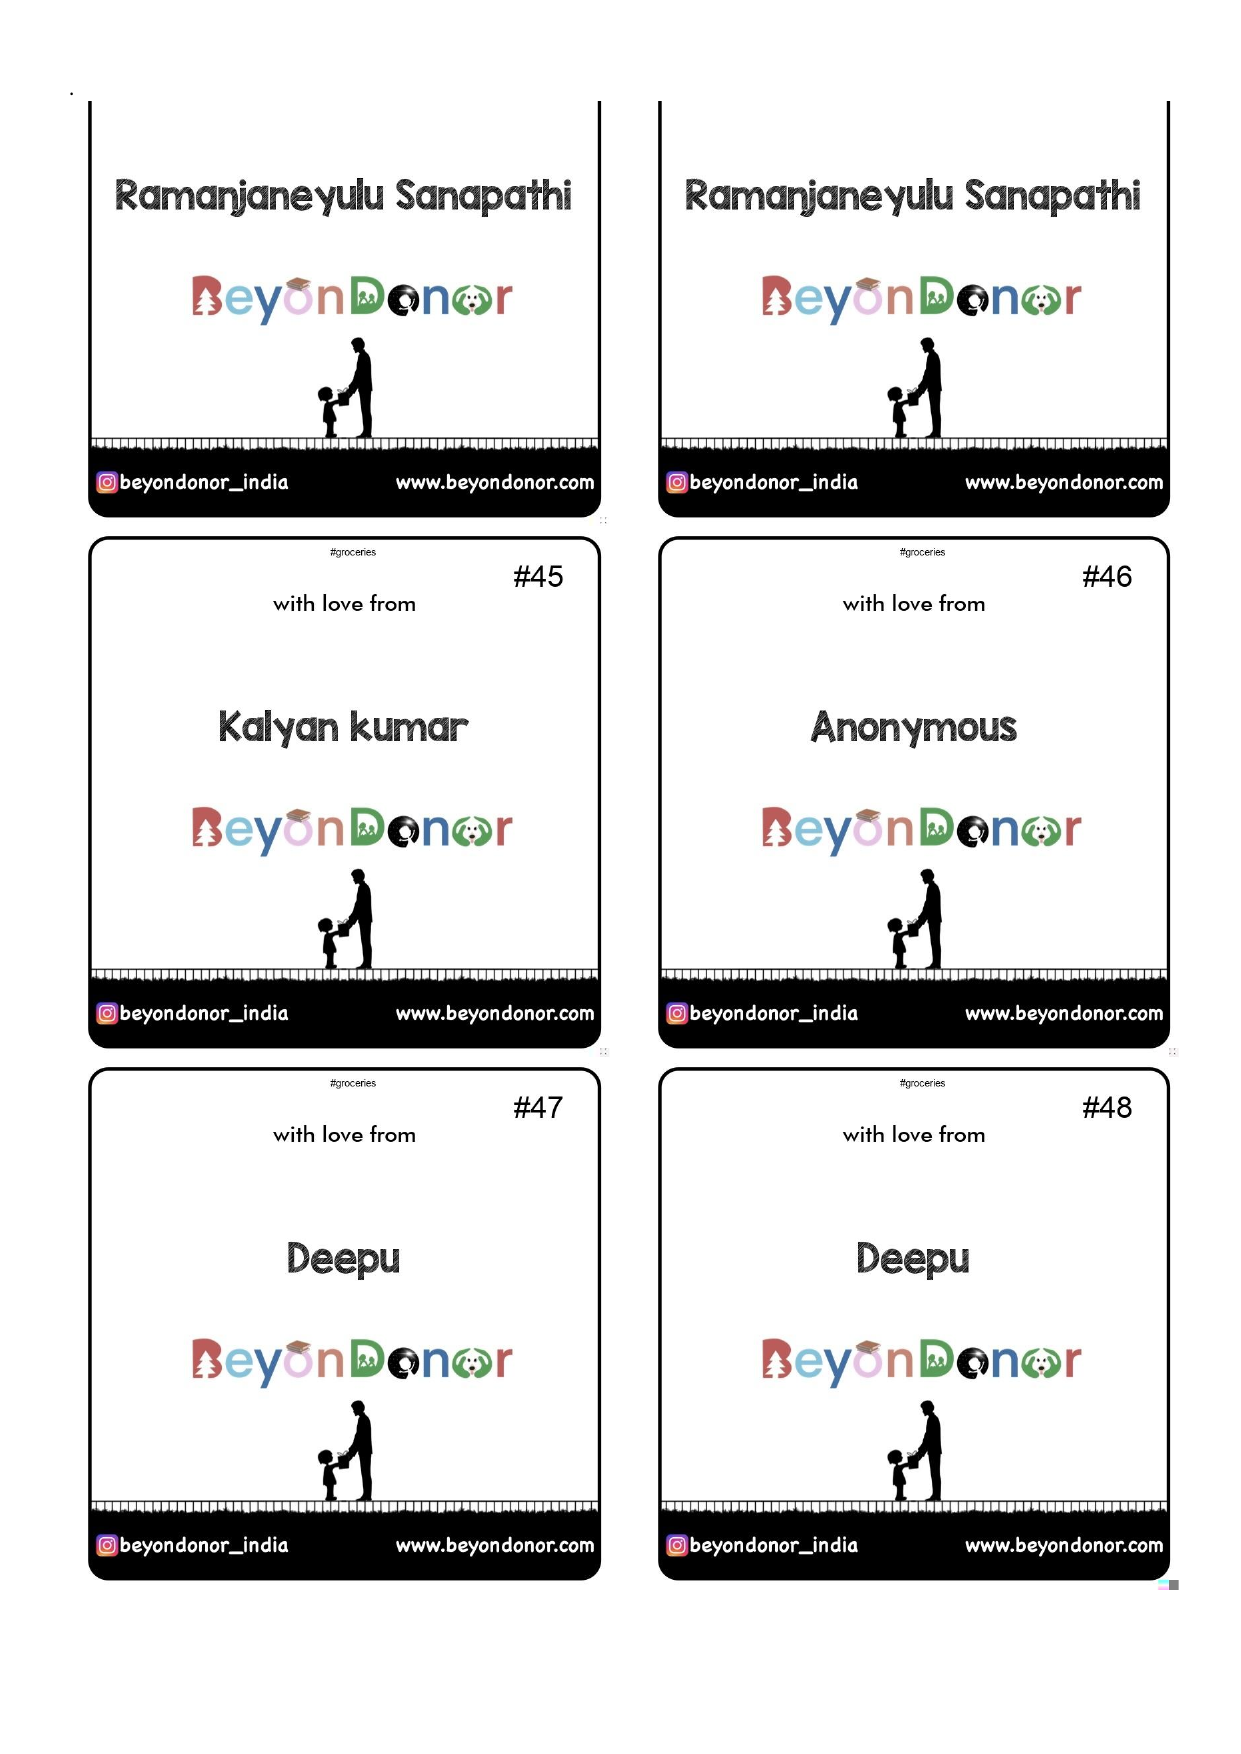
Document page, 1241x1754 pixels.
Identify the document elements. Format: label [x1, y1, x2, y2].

picture [77, 101, 610, 1590]
picture [647, 101, 1179, 1590]
